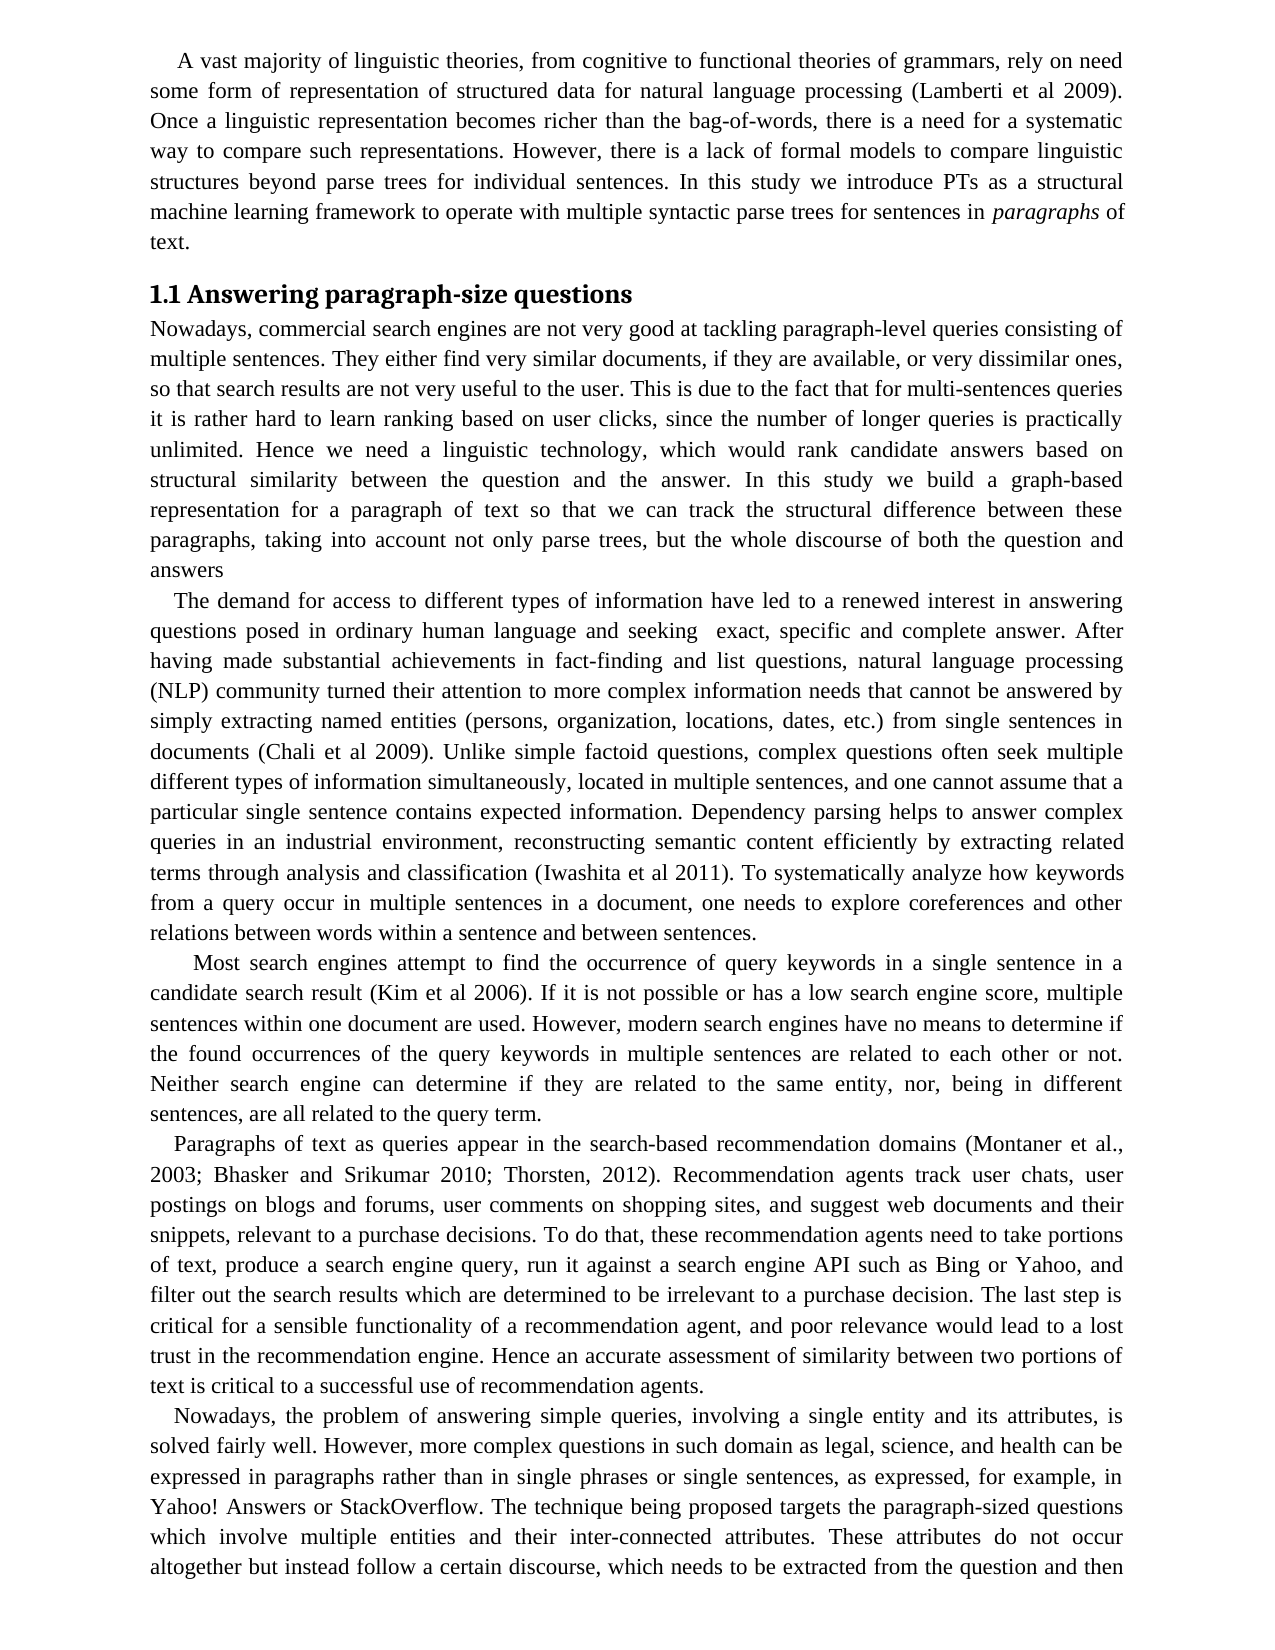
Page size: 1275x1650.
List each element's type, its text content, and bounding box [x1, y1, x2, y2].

subtitle 1.1 Answering paragraph-size questions [150, 279, 1125, 310]
text The demand for access to different types of information have led to a renewed interest in answering questions posed in ordinary human language and seeking exact, specific and complete answer. After having made substantial achievements in fact-finding and list questions, natural language processing (NLP) community turned their attention to more complex information needs that cannot be answered by simply extracting named entities (persons, organization, locations, dates, etc.) from single sentences in documents (Chali et al 2009). Unlike simple factoid questions, complex questions often seek multiple different types of information simultaneously, located in multiple sentences, and one cannot assume that a particular single sentence contains expected information. Dependency parsing helps to answer complex queries in an industrial environment, reconstructing semantic content efficiently by extracting related terms through analysis and classification (Iwashita et al 2011). To systematically analyze how keywords from a query occur in multiple sentences in a document, one needs to explore coreferences and other relations between words within a sentence and between sentences. [150, 587, 1125, 945]
text Most search engines attempt to find the occurrence of query keywords in a single sentence in a candidate search result (Kim et al 2006). If it is not possible or has a low search engine score, multiple sentences within one document are used. However, modern search engines have no means to determine if the found occurrences of the query keywords in multiple sentences are related to each other or not. Neither search engine can determine if they are related to the same entity, nor, being in different sentences, are all related to the query term. [150, 949, 1125, 1127]
text Nowadays, commercial search engines are not very good at tackling paragraph-level queries consisting of multiple sentences. They either find very similar documents, if they are available, or very dissimilar ones, so that search results are not very useful to the user. This is due to the fact that for multi-sentences queries it is rather hard to learn ranking based on user clicks, since the number of longer queries is practically unlimited. Hence we need a linguistic technology, which would rank candidate answers based on structural similarity between the question and the answer. In this study we build a graph-based representation for a paragraph of text so that we can track the structural difference between these paragraphs, taking into account not only parse trees, but the whole discourse of both the question and answers [150, 315, 1125, 583]
text A vast majority of linguistic theories, from cognitive to functional theories of grammars, rely on need some form of representation of structured data for natural language processing (Lamberti et al 2009). Once a linguistic representation becomes richer than the bag-of-words, there is a need for a systematic way to compare such representations. However, there is a lack of formal models to compare linguistic structures beyond parse trees for individual sentences. In this study we introduce PTs as a structural machine learning framework to operate with multiple syntactic parse trees for sentences in paragraphs of text. [150, 47, 1125, 254]
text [150, 1402, 1125, 1580]
text Paragraphs of text as queries appear in the search-based recommendation domains (Montaner et al., 2003; Bhasker and Srikumar 2010; Thorsten, 2012). Recommendation agents track user chats, user postings on blogs and forums, user comments on shopping sites, and suggest web documents and their snippets, relevant to a purchase decisions. To do that, these recommendation agents need to take portions of text, produce a search engine query, run it against a search engine API such as Bing or Yahoo, and filter out the search results which are determined to be irrelevant to a purchase decision. The last step is critical for a sensible functionality of a recommendation agent, and poor relevance would lead to a lost trust in the recommendation engine. Hence an accurate assessment of similarity between two portions of text is critical to a successful use of recommendation agents. [150, 1131, 1125, 1398]
